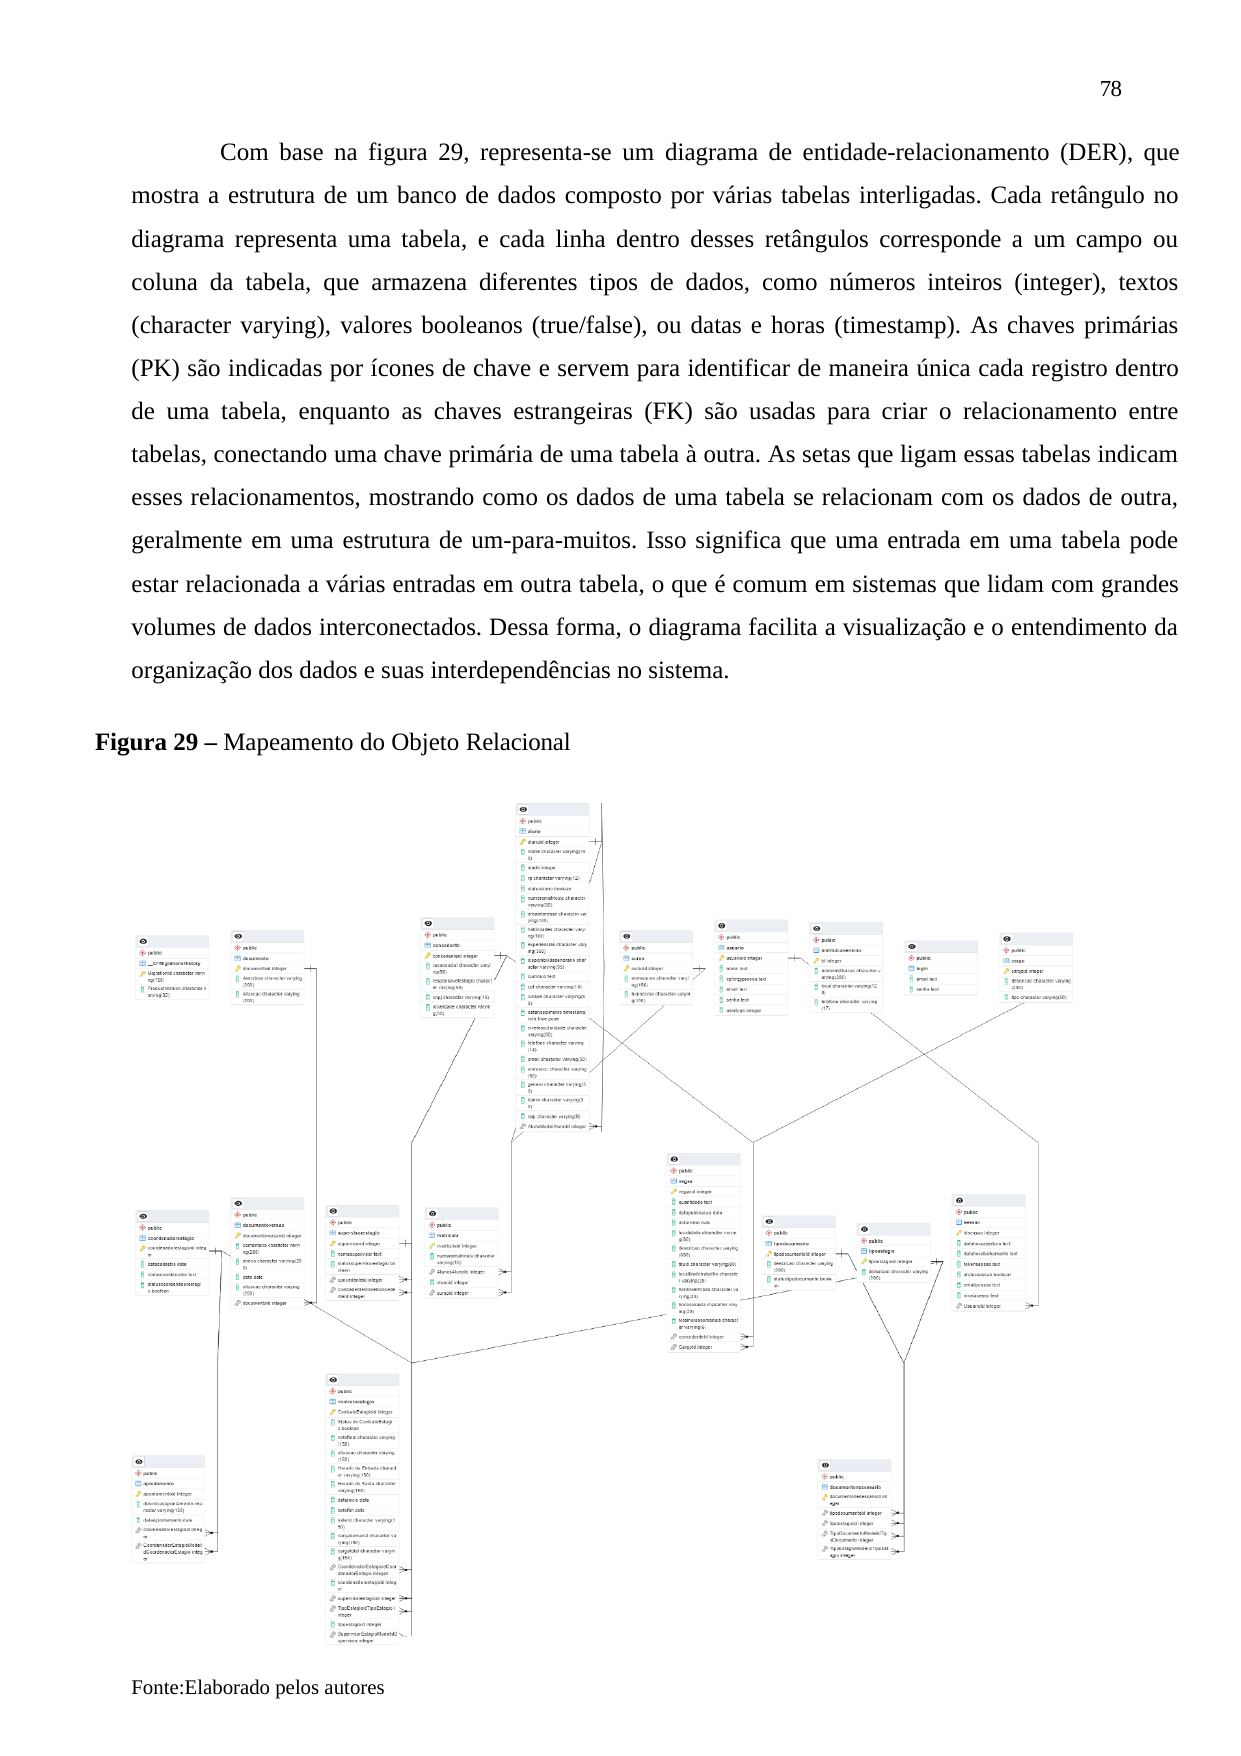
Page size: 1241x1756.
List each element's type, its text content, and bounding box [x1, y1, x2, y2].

list Com base na figura 29, representa-se um diagrama de entidade-relacionamento (DER), que mostra a estrutura de um banco de dados composto por várias tabelas interligadas. Cada retângulo no diagrama representa uma tabela, e cada linha dentro desses retângulos corresponde a um campo ou coluna da tabela, que armazena diferentes tipos de dados, como números inteiros (integer), textos (character varying), valores booleanos (true/false), ou datas e horas (timestamp). As chaves primárias (PK) são indicadas por ícones de chave e servem para identificar de maneira única cada registro dentro de uma tabela, enquanto as chaves estrangeiras (FK) são usadas para criar o relacionamento entre tabelas, conectando uma chave primária de uma tabela à outra. As setas que ligam essas tabelas indicam esses relacionamentos, mostrando como os dados de uma tabela se relacionam com os dados de outra, geralmente em uma estrutura de um-para-muitos. Isso significa que uma entrada em uma tabela pode estar relacionada a várias entradas em outra tabela, o que é comum em sistemas que lidam com grandes volumes de dados interconectados. Dessa forma, o diagrama facilita a visualização e o entendimento da organização dos dados e suas interdependências no sistema. [131, 137, 1180, 684]
picture [131, 803, 1077, 1649]
text Fonte:Elaborado pelos autores [131, 1675, 1180, 1699]
text Figura 29 – Mapeamento do Objeto Relacional [95, 727, 1179, 756]
